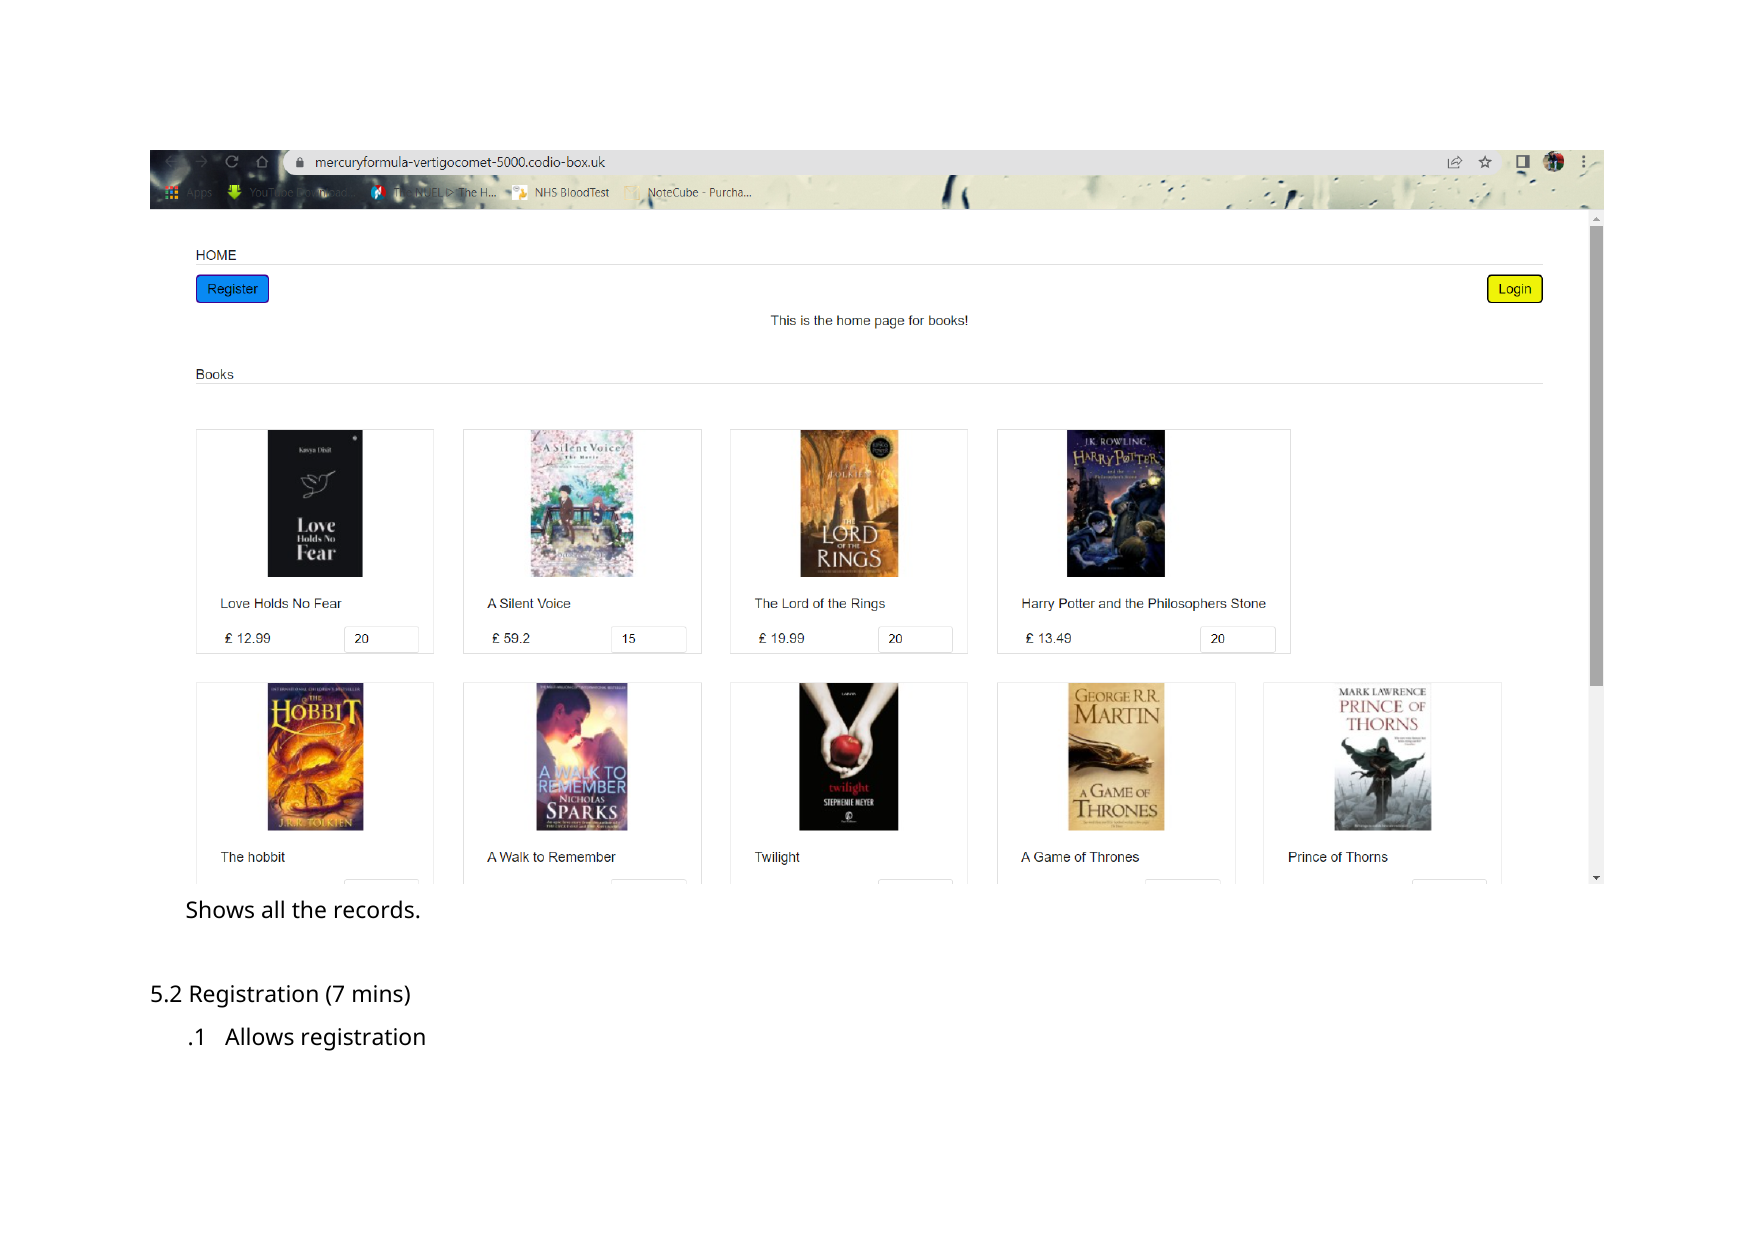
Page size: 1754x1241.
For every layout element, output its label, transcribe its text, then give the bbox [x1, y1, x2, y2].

text Shows all the records. [150, 894, 1604, 925]
picture [150, 150, 1604, 884]
list Allows registration [187, 1020, 1604, 1052]
text 5.2 Registration (7 mins) [150, 978, 1604, 1009]
